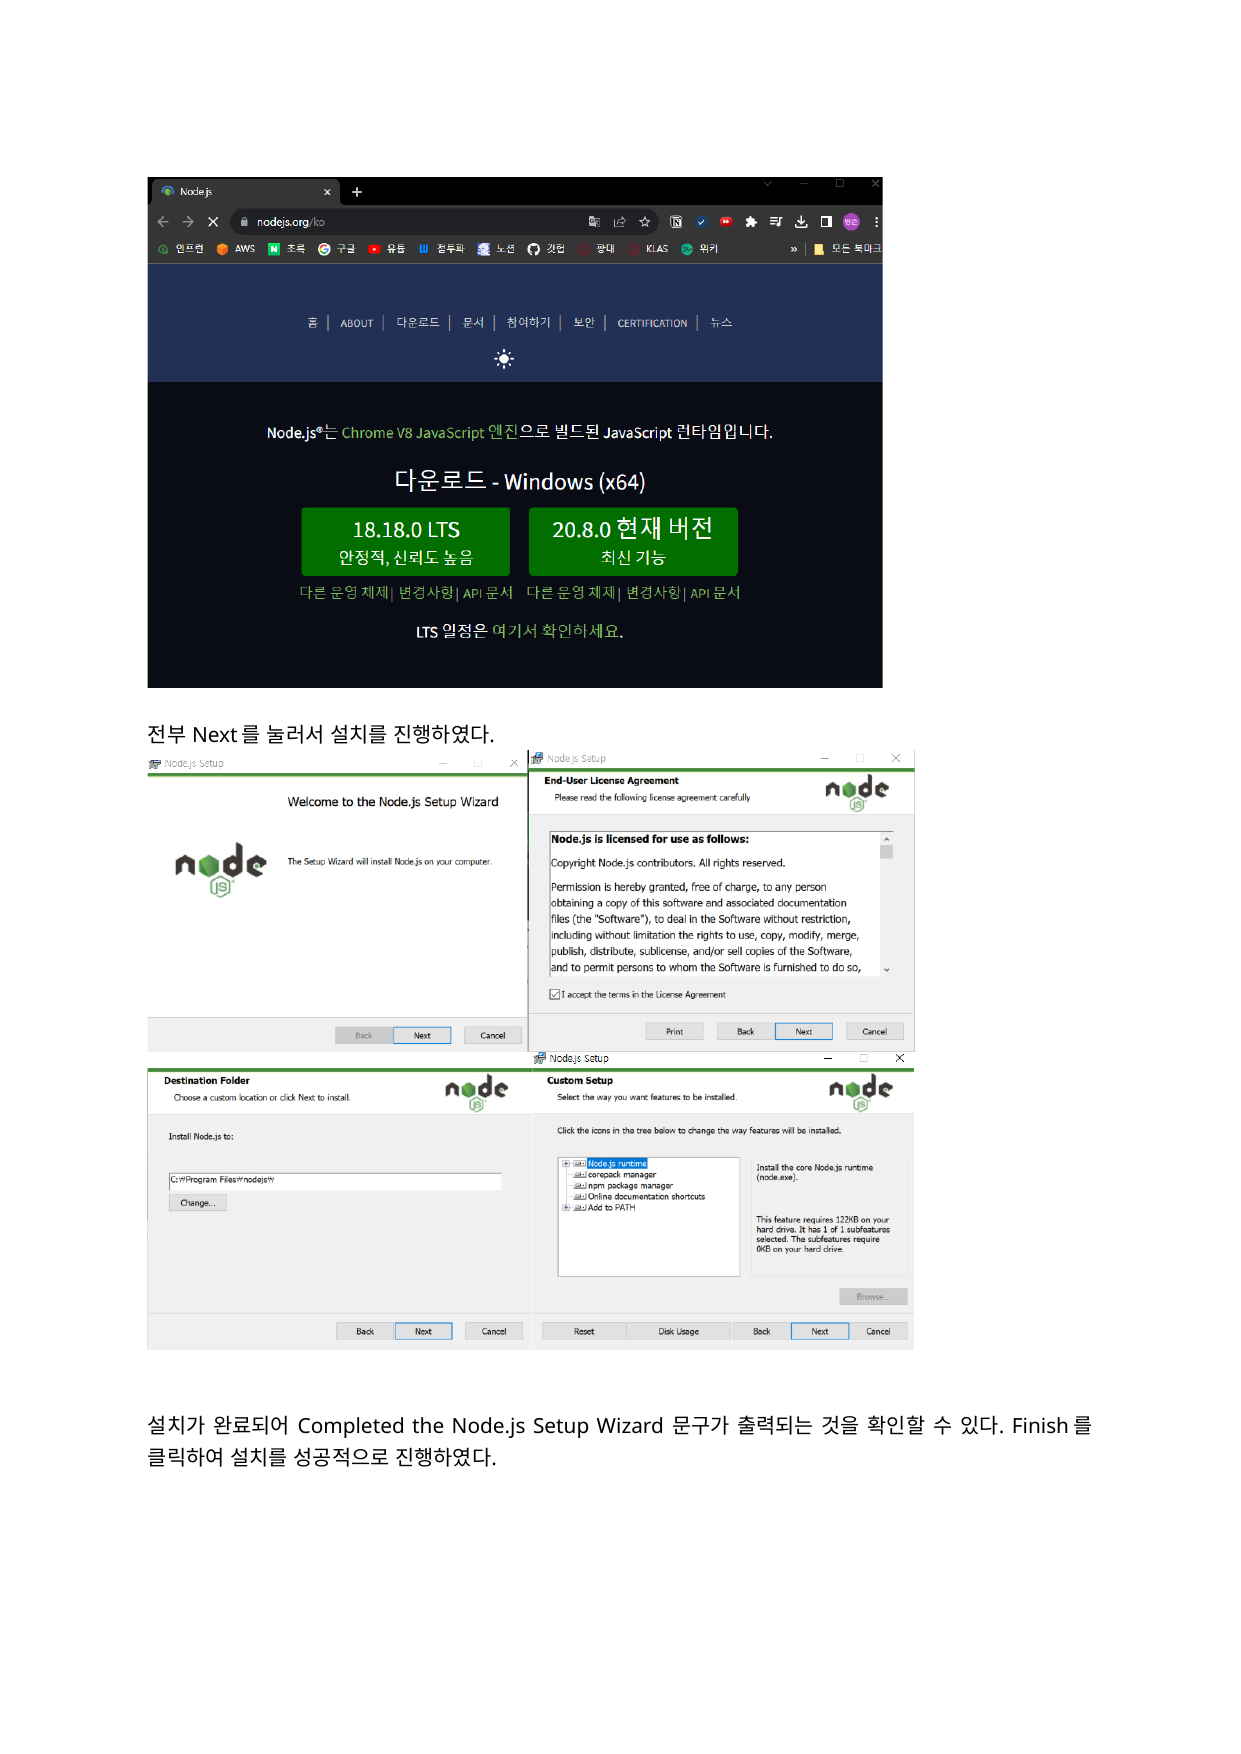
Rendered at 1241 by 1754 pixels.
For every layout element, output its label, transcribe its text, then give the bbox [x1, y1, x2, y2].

picture [147, 750, 915, 1350]
text 전부 Next를 눌러서 설치를 진행하였다. [148, 718, 1093, 749]
picture [147, 177, 883, 688]
text 설치가 완료되어 Completed the Node.js Setup Wizard 문구가 출력되는 것을 확인할 수 있다. Finish를 클릭하여 설치를 성공적으로 진행하였다. [148, 1409, 1093, 1471]
